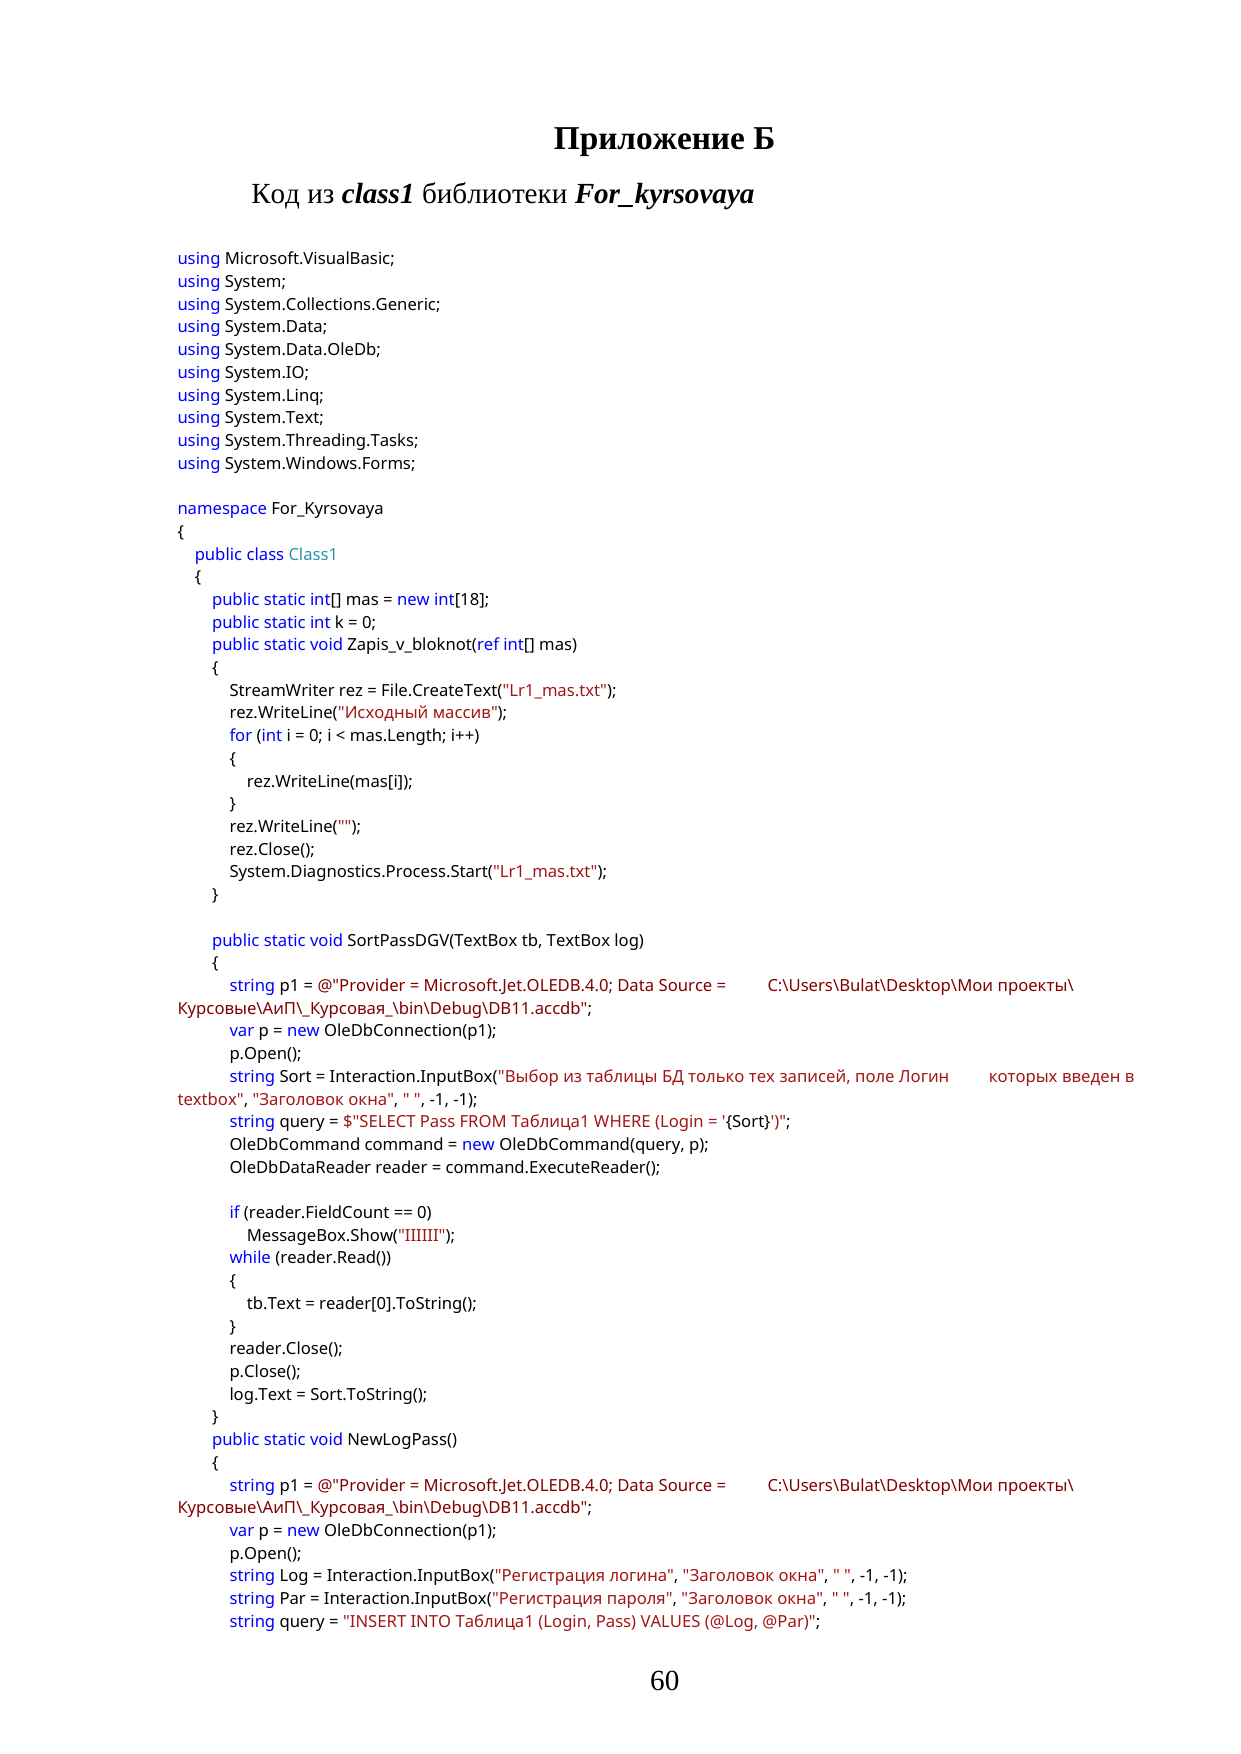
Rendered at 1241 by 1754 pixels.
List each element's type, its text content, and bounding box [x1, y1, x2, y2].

text using System.Data.OleDb; [177, 338, 1152, 360]
text using System.IO; [177, 360, 1152, 383]
text { [177, 746, 1152, 769]
text { [177, 951, 1152, 973]
text public static int[] mas = new int[18]; [177, 587, 1152, 610]
text while (reader.Read()) [177, 1246, 1152, 1269]
subtitle Приложение Б [177, 118, 1152, 157]
text string Log = Interaction.InputBox("Регистрация логина", "Заголовок окна", " ", -1, -1); [177, 1564, 1152, 1587]
text rez.WriteLine(mas[i]); [177, 769, 1152, 792]
text string p1 = @"Provider = Microsoft.Jet.OLEDB.4.0; Data Source = C:\Users\Bulat\Desktop\Мои проекты\Курсовые\АиП\_Курсовая_\bin\Debug\DB11.accdb"; [177, 973, 1152, 1019]
text string query = "INSERT INTO Таблица1 (Login, Pass) VALUES (@Log, @Par)"; [177, 1609, 1152, 1632]
text rez.WriteLine("Исходный массив"); [177, 701, 1152, 724]
text p.Open(); [177, 1042, 1152, 1064]
text using System.Text; [177, 406, 1152, 428]
text StreamWriter rez = File.CreateText("Lr1_mas.txt"); [177, 678, 1152, 701]
text { [177, 565, 1152, 587]
text rez.WriteLine(""); [177, 814, 1152, 837]
text p.Close(); [177, 1359, 1152, 1382]
text rez.Close(); [177, 837, 1152, 860]
text using System.Threading.Tasks; [177, 428, 1152, 451]
text public class Class1 [177, 542, 1152, 565]
text OleDbCommand command = new OleDbCommand(query, p); [177, 1132, 1152, 1155]
text using Microsoft.VisualBasic; [177, 247, 1152, 269]
text var p = new OleDbConnection(p1); [177, 1518, 1152, 1541]
text log.Text = Sort.ToString(); [177, 1382, 1152, 1405]
text string Sort = Interaction.InputBox("Выбор из таблицы БД только тех записей, поле Логин которых введен в textbox", "Заголовок окна", " ", -1, -1); [177, 1064, 1152, 1110]
text public static void Zapis_v_bloknot(ref int[] mas) [177, 633, 1152, 656]
text namespace For_Kyrsovaya [177, 497, 1152, 519]
text string Par = Interaction.InputBox("Регистрация пароля", "Заголовок окна", " ", -1, -1); [177, 1587, 1152, 1609]
text using System.Collections.Generic; [177, 292, 1152, 315]
text reader.Close(); [177, 1337, 1152, 1359]
text using System; [177, 269, 1152, 292]
text } [177, 883, 1152, 905]
text string query = $"SELECT Pass FROM Таблица1 WHERE (Login = '{Sort}')"; [177, 1110, 1152, 1132]
text { [177, 1450, 1152, 1473]
text Код из class1 библиотеки For_kyrsovaya [177, 176, 1152, 209]
text { [177, 1269, 1152, 1291]
text } [177, 1314, 1152, 1337]
text p.Open(); [177, 1541, 1152, 1564]
text using System.Windows.Forms; [177, 451, 1152, 474]
text public static void NewLogPass() [177, 1428, 1152, 1450]
text public static int k = 0; [177, 610, 1152, 633]
text { [177, 519, 1152, 542]
text if (reader.FieldCount == 0) [177, 1201, 1152, 1223]
text } [177, 1405, 1152, 1428]
text System.Diagnostics.Process.Start("Lr1_mas.txt"); [177, 860, 1152, 883]
text using System.Data; [177, 315, 1152, 338]
text { [177, 656, 1152, 678]
text OleDbDataReader reader = command.ExecuteReader(); [177, 1155, 1152, 1178]
text string p1 = @"Provider = Microsoft.Jet.OLEDB.4.0; Data Source = C:\Users\Bulat\Desktop\Мои проекты\Курсовые\АиП\_Курсовая_\bin\Debug\DB11.accdb"; [177, 1473, 1152, 1518]
text } [177, 792, 1152, 814]
text var p = new OleDbConnection(p1); [177, 1019, 1152, 1042]
text using System.Linq; [177, 383, 1152, 406]
text public static void SortPassDGV(TextBox tb, TextBox log) [177, 928, 1152, 951]
text for (int i = 0; i < mas.Length; i++) [177, 724, 1152, 746]
text tb.Text = reader[0].ToString(); [177, 1291, 1152, 1314]
text MessageBox.Show("IIIIII"); [177, 1223, 1152, 1246]
